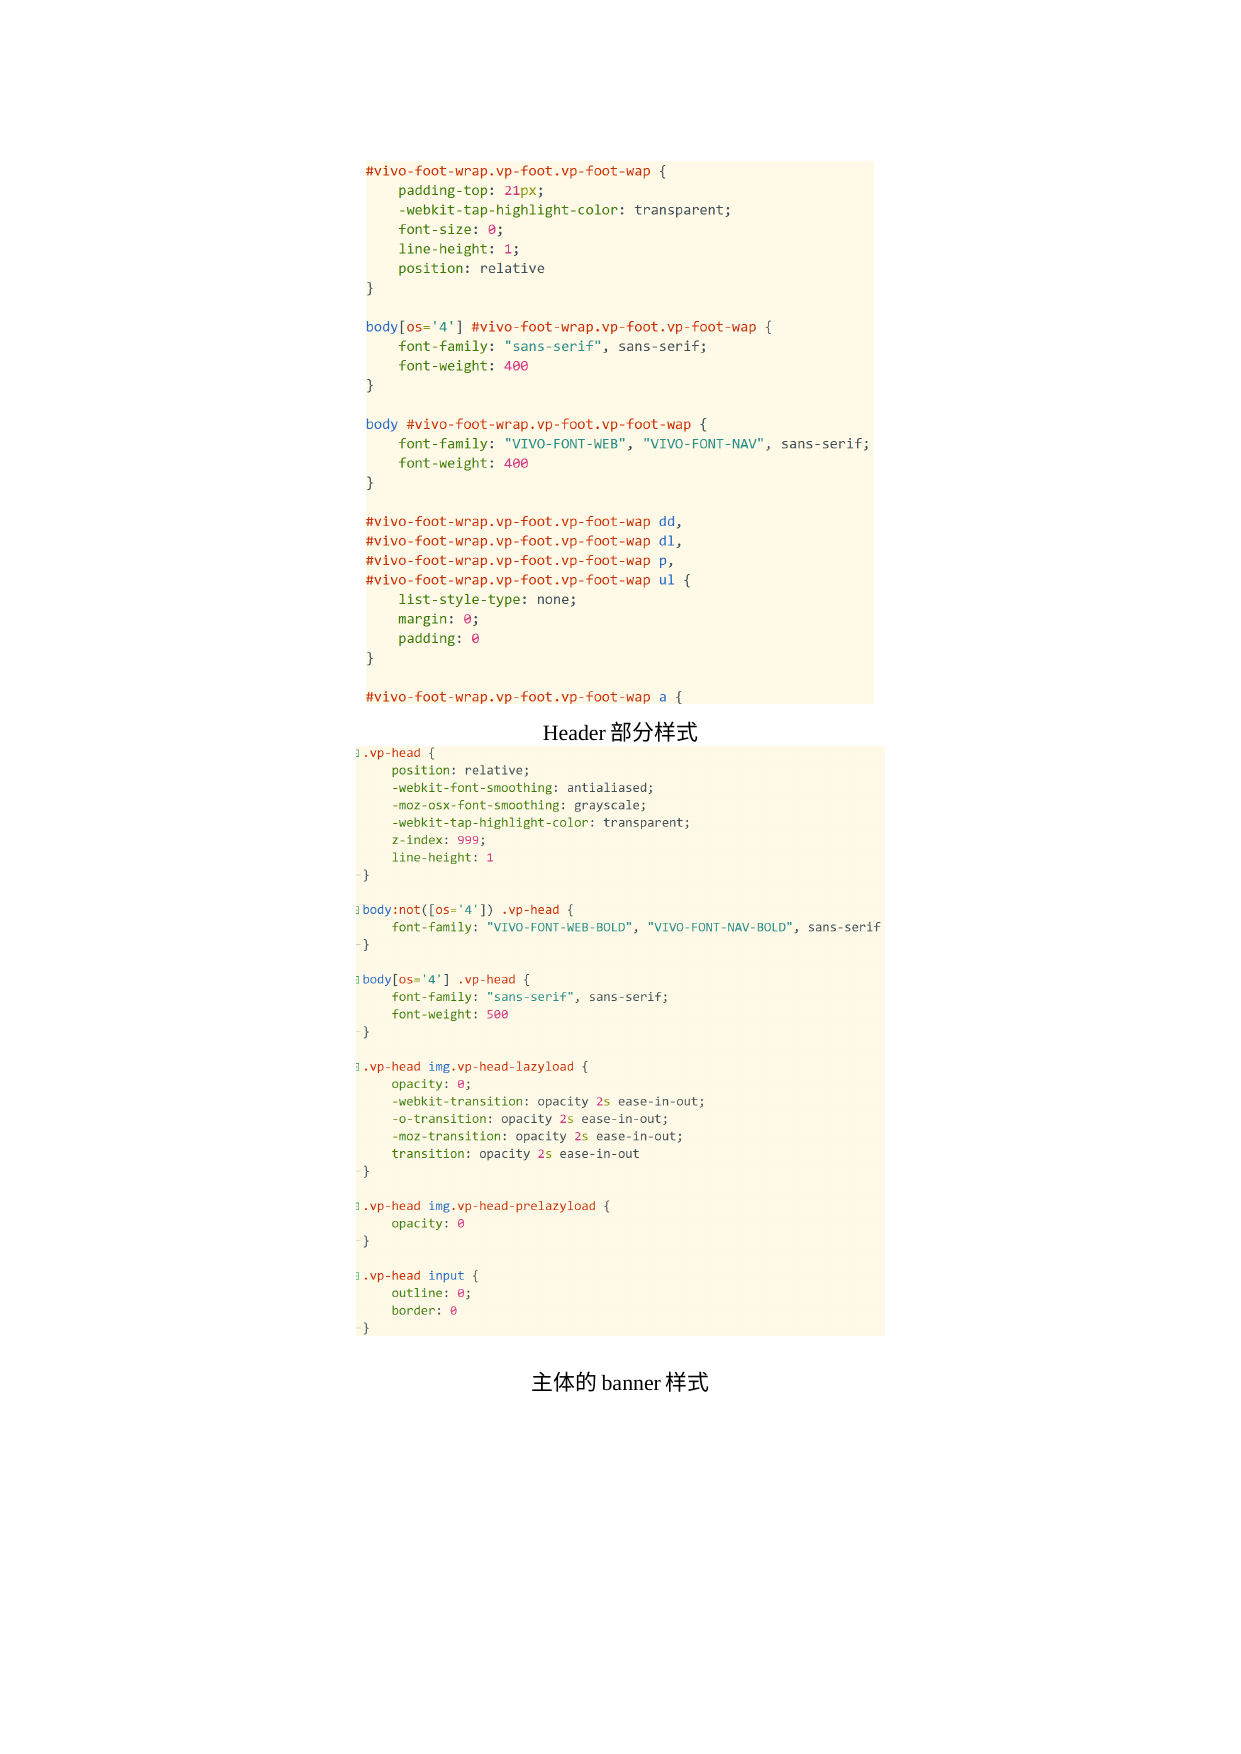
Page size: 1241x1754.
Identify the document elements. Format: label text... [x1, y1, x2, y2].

picture [356, 746, 885, 1336]
text 主体的banner样式 [187, 1364, 1053, 1397]
picture [366, 161, 874, 704]
text Header部分样式 [187, 714, 1053, 747]
